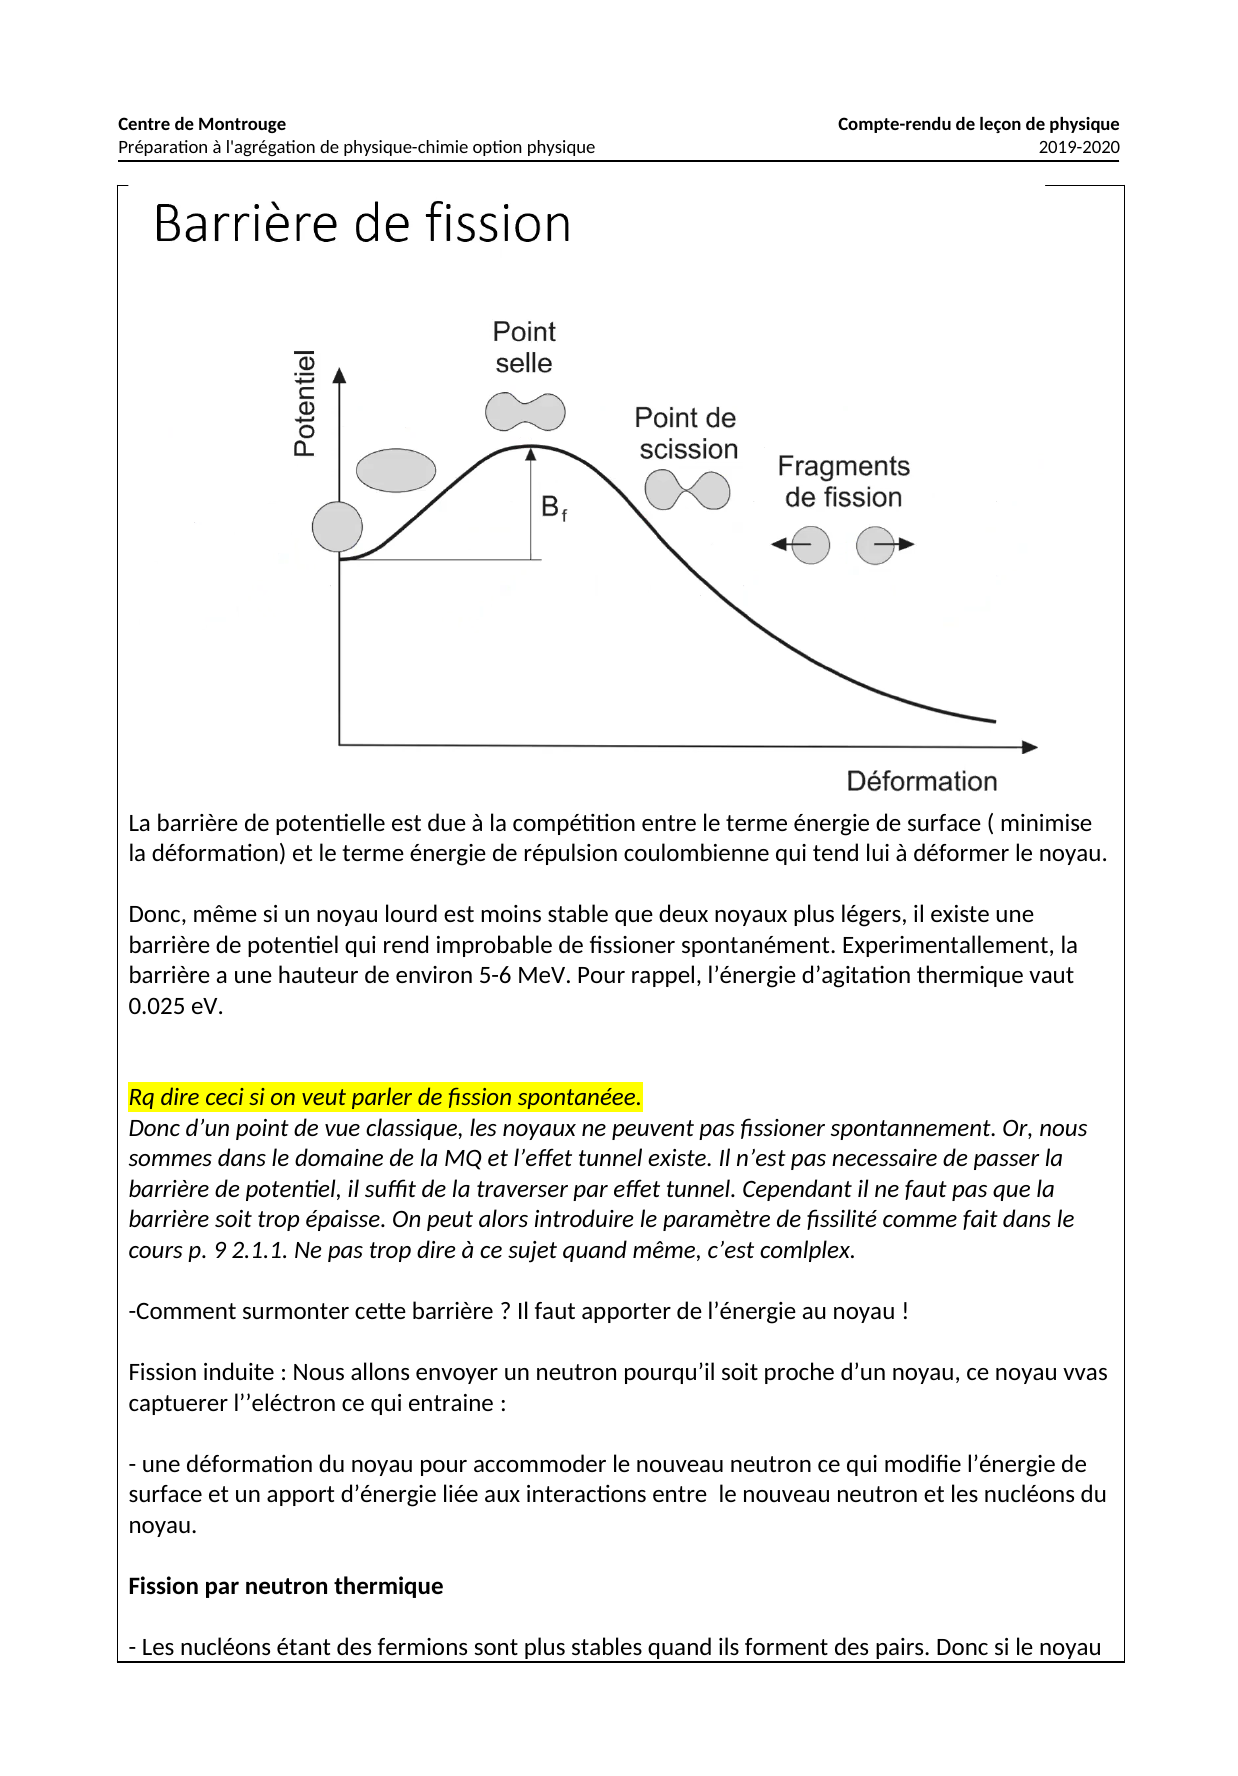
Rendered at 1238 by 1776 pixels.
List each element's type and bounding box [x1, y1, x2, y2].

picture [128, 185, 1046, 807]
table_cell [118, 186, 1124, 1661]
